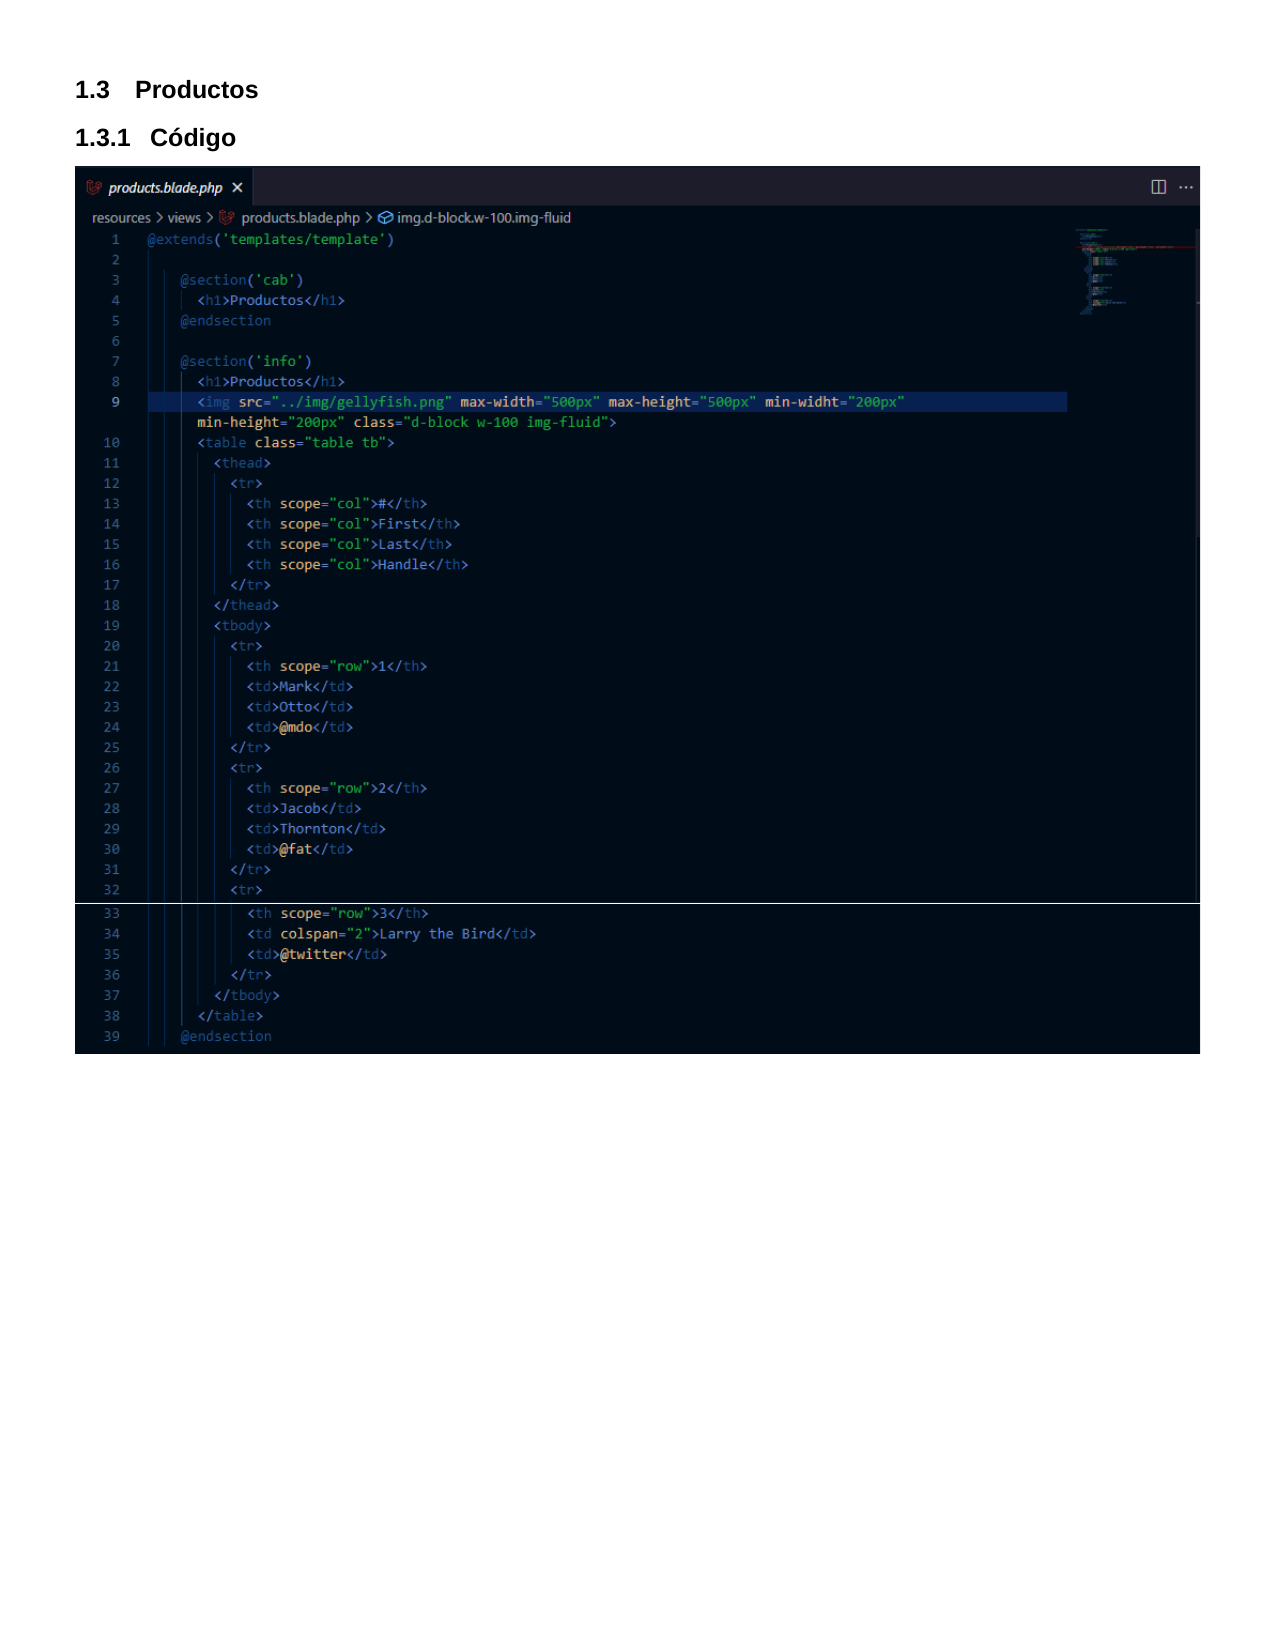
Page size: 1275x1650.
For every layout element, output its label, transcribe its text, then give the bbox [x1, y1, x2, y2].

picture [75, 166, 1200, 903]
subtitle Productos [75, 75, 1200, 104]
picture [75, 904, 1200, 1054]
subtitle Código [75, 123, 1200, 151]
